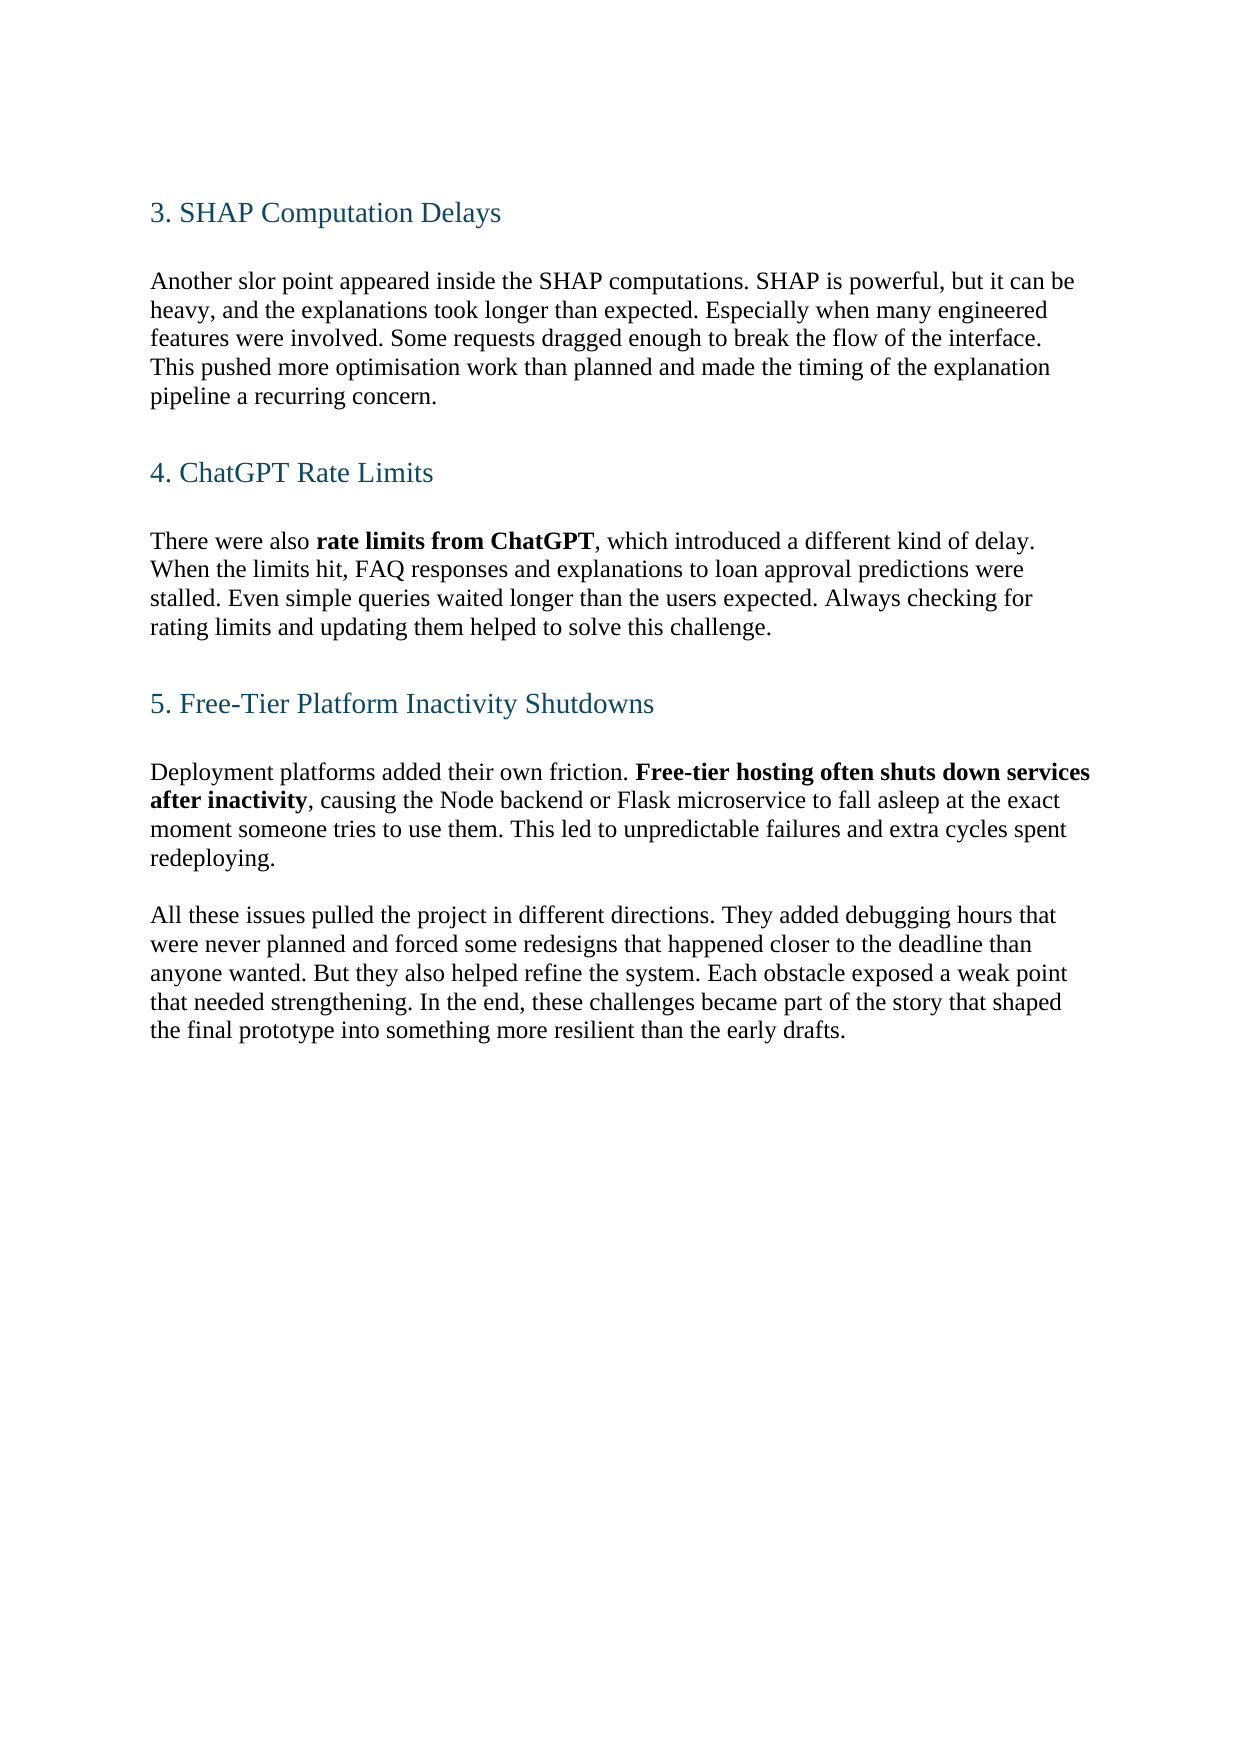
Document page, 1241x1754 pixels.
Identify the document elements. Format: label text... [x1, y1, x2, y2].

subtitle 3. SHAP Computation Delays [150, 195, 1090, 229]
text Deployment platforms added their own friction. Free-tier hosting often shuts down services after inactivity, causing the Node backend or Flask microservice to fall asleep at the exact moment someone tries to use them. This led to unpredictable failures and extra cycles spent redeploying. [150, 757, 1090, 872]
subtitle 5. Free-Tier Platform Inactivity Shutdowns [150, 686, 1090, 720]
text There were also rate limits from ChatGPT, which introduced a different kind of delay. When the limits hit, FAQ responses and explanations to loan approval predictions were stalled. Even simple queries waited longer than the users expected. Always checking for rating limits and updating them helped to solve this challenge. [150, 526, 1090, 641]
text All these issues pulled the project in different directions. They added debugging hours that were never planned and forced some redesigns that happened closer to the deadline than anyone wanted. But they also helped refine the system. Each obstacle exposed a weak point that needed strengthening. In the end, these challenges became part of the story that shaped the final prototype into something more resilient than the early drafts. [150, 901, 1090, 1044]
text Another slor point appeared inside the SHAP computations. SHAP is powerful, but it can be heavy, and the explanations took longer than expected. Especially when many engineered features were involved. Some requests dragged enough to break the flow of the interface. This pushed more optimisation work than planned and made the timing of the explanation pipeline a recurring concern. [150, 266, 1090, 410]
subtitle 4. ChatGPT Rate Limits [150, 455, 1090, 489]
